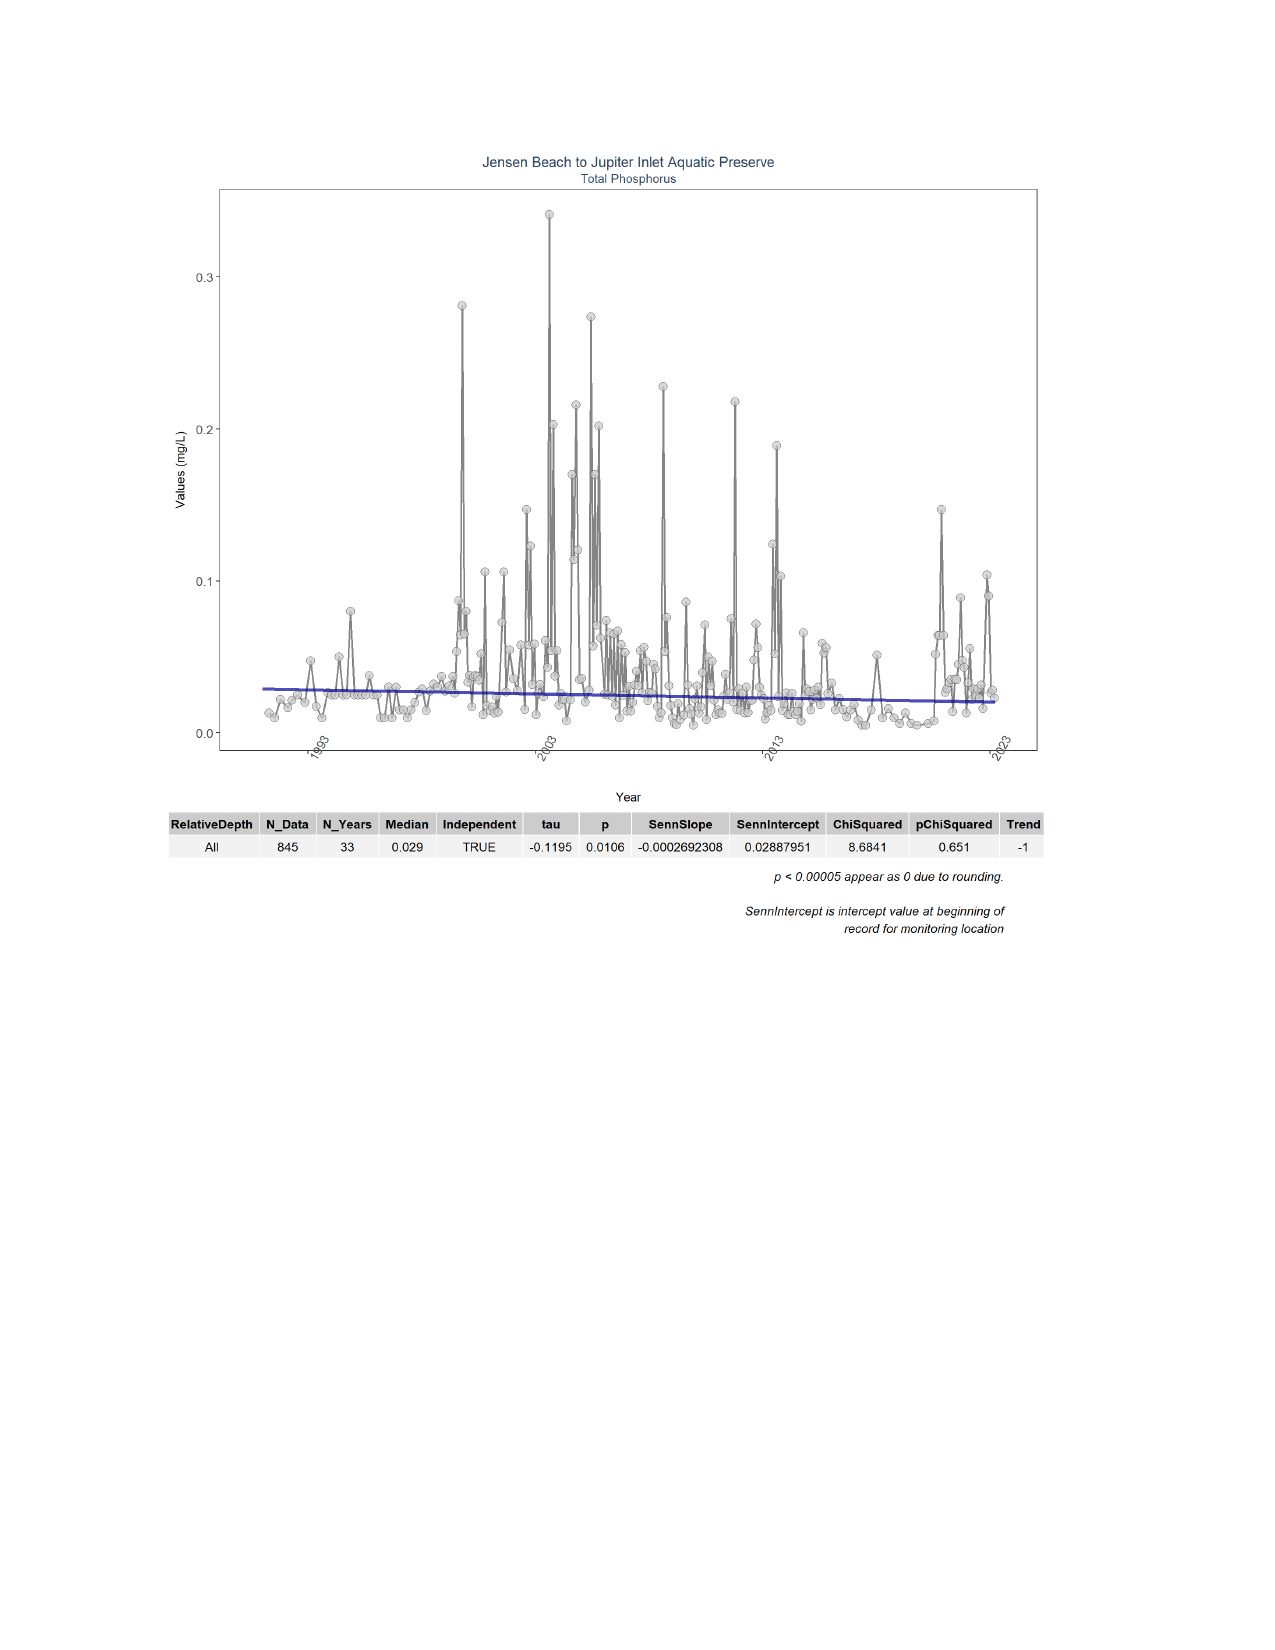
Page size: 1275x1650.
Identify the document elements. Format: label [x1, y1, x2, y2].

picture [168, 150, 1044, 938]
